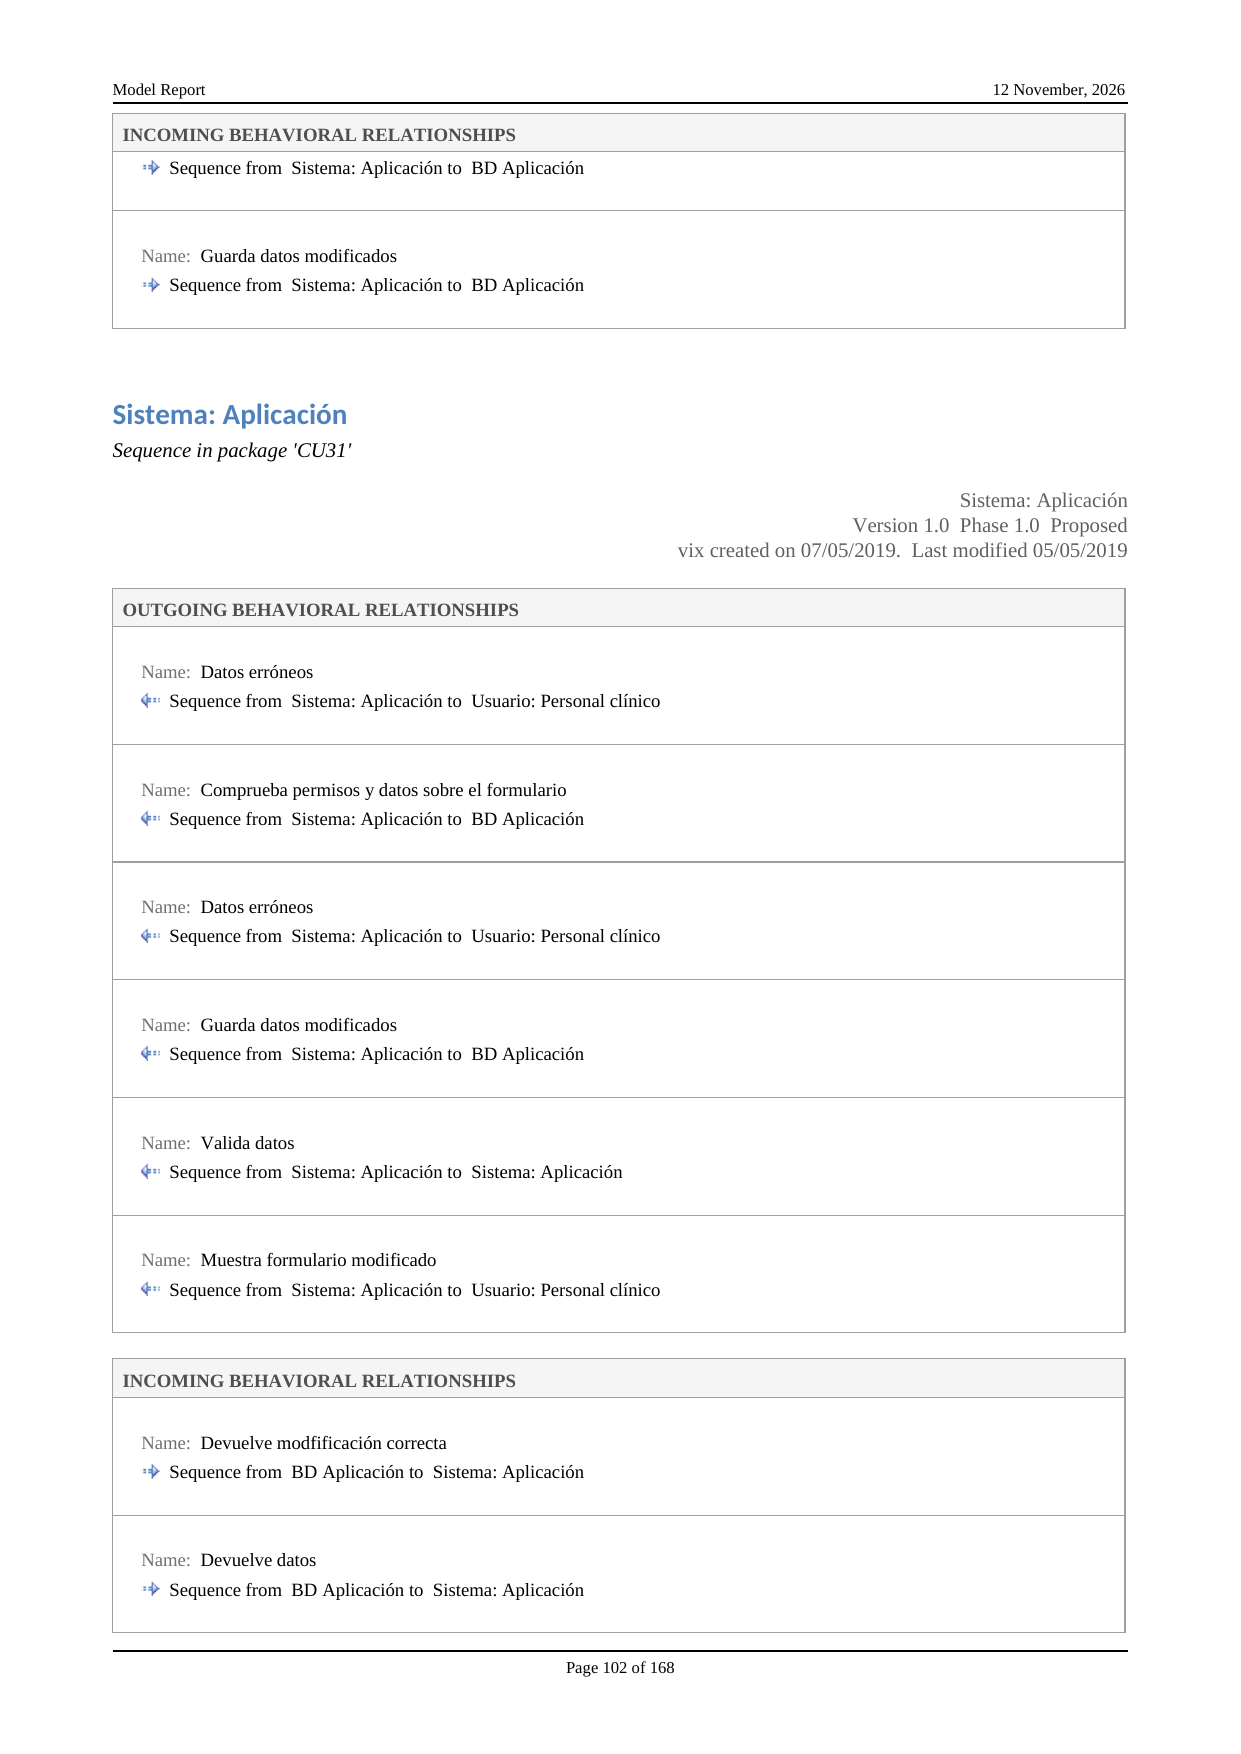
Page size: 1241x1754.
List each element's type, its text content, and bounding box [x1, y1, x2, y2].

table_header OUTGOING BEHAVIORAL RELATIONSHIPS [113, 589, 1124, 626]
table_cell Name: Devuelve modfificación correcta Sequence from BD Aplicación to Sistema: Aplicación [113, 1398, 1124, 1514]
text vix created on 07/05/2019. Last modified 05/05/2019 [112, 537, 1128, 562]
text Version 1.0 Phase 1.0 Proposed [112, 512, 1128, 537]
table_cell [113, 152, 1124, 210]
picture [141, 155, 160, 175]
table_header Name: Muestra formulario modificado Sequence from Sistema: Aplicación to Usuario: Personal clínico [113, 1216, 1124, 1332]
table_header Name: Guarda datos modificados Sequence from Sistema: Aplicación to BD Aplicación [113, 211, 1124, 328]
picture [141, 273, 160, 292]
table_header Name: Valida datos Sequence from Sistema: Aplicación to Sistema: Aplicación [113, 1098, 1124, 1214]
table_header Name: Devuelve datos Sequence from BD Aplicación to Sistema: Aplicación [113, 1516, 1124, 1632]
picture [141, 1159, 160, 1179]
table_header Name: Comprueba permisos y datos sobre el formulario Sequence from Sistema: Aplicación to BD Aplicación [113, 745, 1124, 861]
picture [141, 1041, 160, 1061]
text Sistema: Aplicación [112, 487, 1128, 512]
table_cell Name: Datos erróneos Sequence from Sistema: Aplicación to Usuario: Personal clínico [113, 627, 1124, 744]
picture [141, 1577, 160, 1596]
picture [141, 806, 160, 826]
text Sequence in package 'CU31' [112, 437, 1128, 462]
table_header INCOMING BEHAVIORAL RELATIONSHIPS [113, 114, 1124, 151]
picture [141, 1459, 160, 1479]
picture [141, 924, 160, 943]
subtitle Sistema: Aplicación [112, 404, 1128, 429]
table_header Name: Datos erróneos Sequence from Sistema: Aplicación to Usuario: Personal clínico [113, 863, 1124, 979]
table_header INCOMING BEHAVIORAL RELATIONSHIPS [113, 1359, 1124, 1397]
picture [141, 688, 160, 708]
picture [141, 1277, 160, 1296]
table_header Name: Guarda datos modificados Sequence from Sistema: Aplicación to BD Aplicación [113, 980, 1124, 1097]
